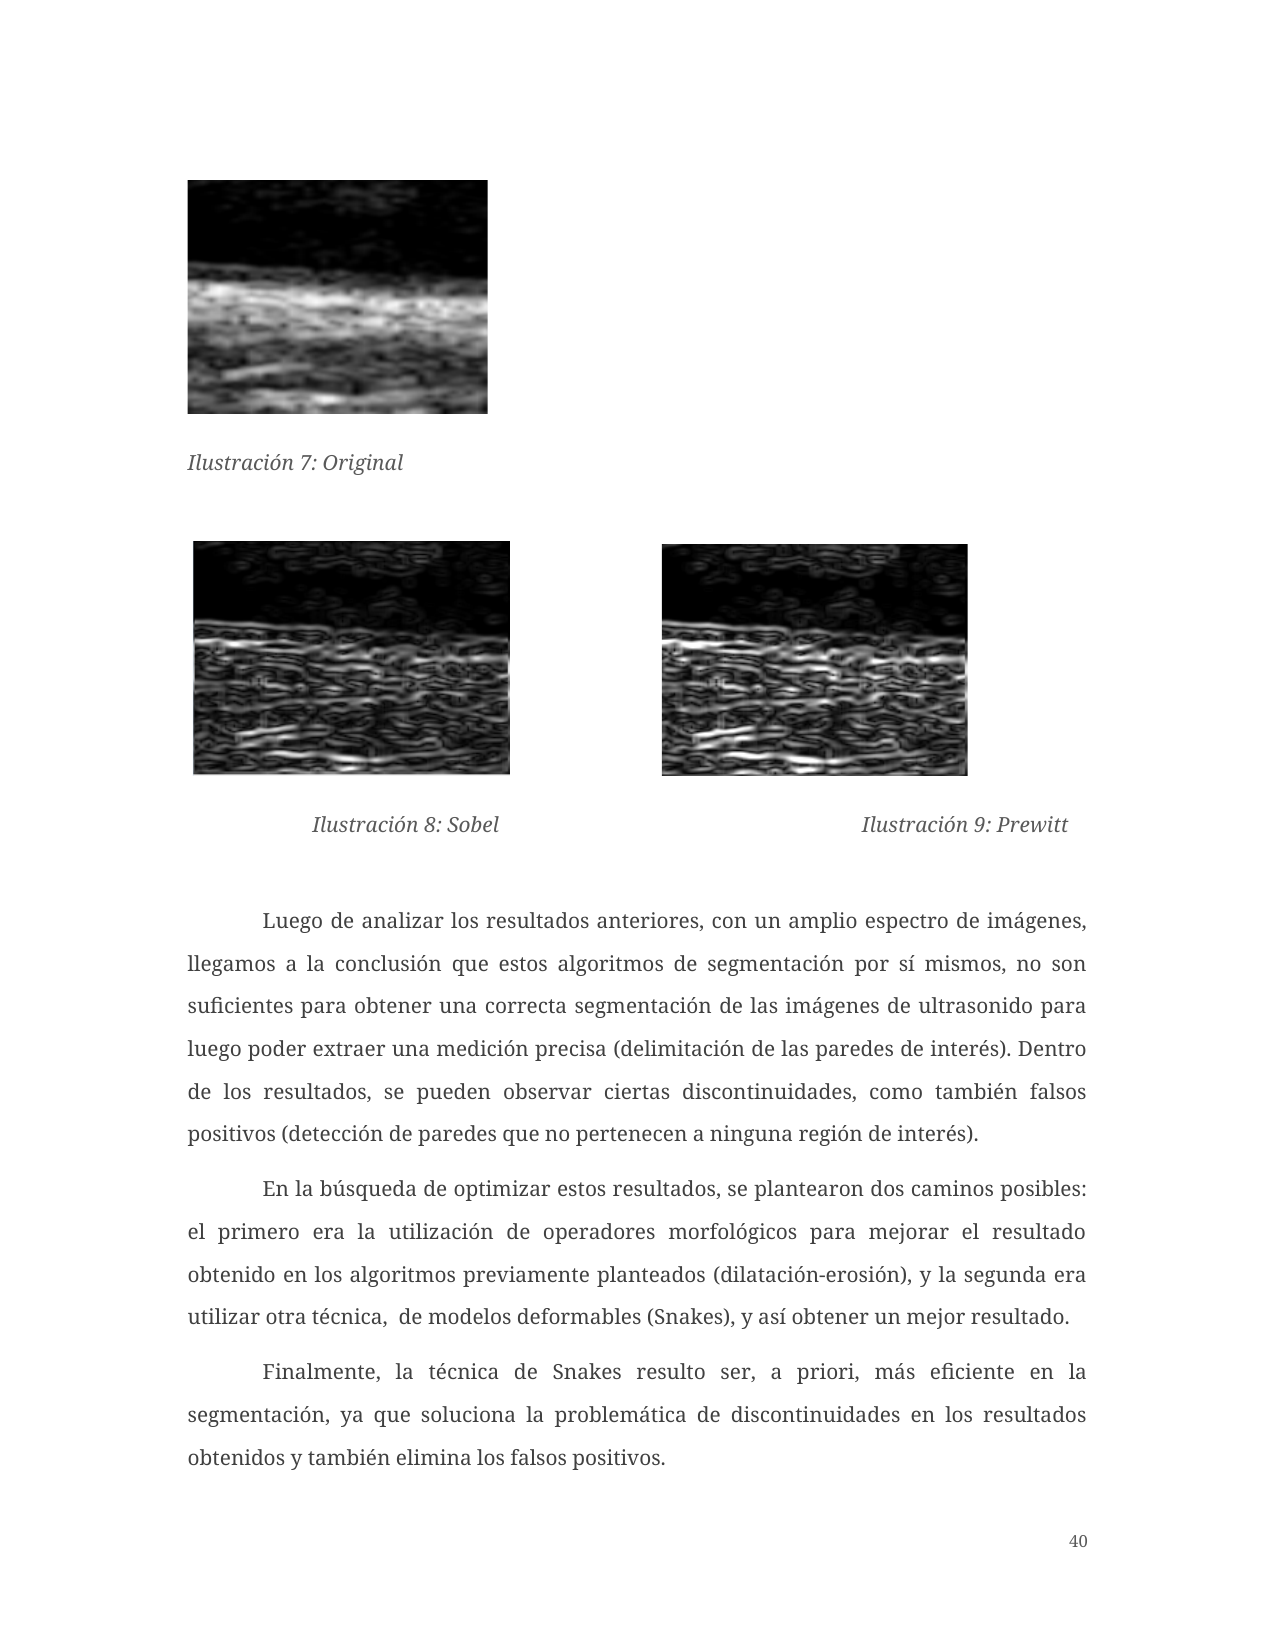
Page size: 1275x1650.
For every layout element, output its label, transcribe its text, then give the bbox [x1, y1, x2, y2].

text Ilustración 8: Sobel Ilustración 9: Prewitt [187, 810, 1087, 839]
picture [192, 541, 510, 776]
text Finalmente, la técnica de Snakes resulto ser, a priori, más eficiente en la segmentación, ya que soluciona la problemática de discontinuidades en los resultados obtenidos y también elimina los falsos positivos. [187, 1357, 1087, 1471]
picture [187, 180, 488, 414]
text En la búsqueda de optimizar estos resultados, se plantearon dos caminos posibles: el primero era la utilización de operadores morfológicos para mejorar el resultado obtenido en los algoritmos previamente planteados (dilatación-erosión), y la segunda era utilizar otra técnica, de modelos deformables (Snakes), y así obtener un mejor resultado. [187, 1174, 1087, 1331]
text Luego de analizar los resultados anteriores, con un amplio espectro de imágenes, llegamos a la conclusión que estos algoritmos de segmentación por sí mismos, no son suficientes para obtener una correcta segmentación de las imágenes de ultrasonido para luego poder extraer una medición precisa (delimitación de las paredes de interés). Dentro de los resultados, se pueden observar ciertas discontinuidades, como también falsos positivos (detección de paredes que no pertenecen a ninguna región de interés). [187, 906, 1087, 1148]
picture [661, 544, 968, 776]
text Ilustración 7: Original [187, 448, 1087, 477]
